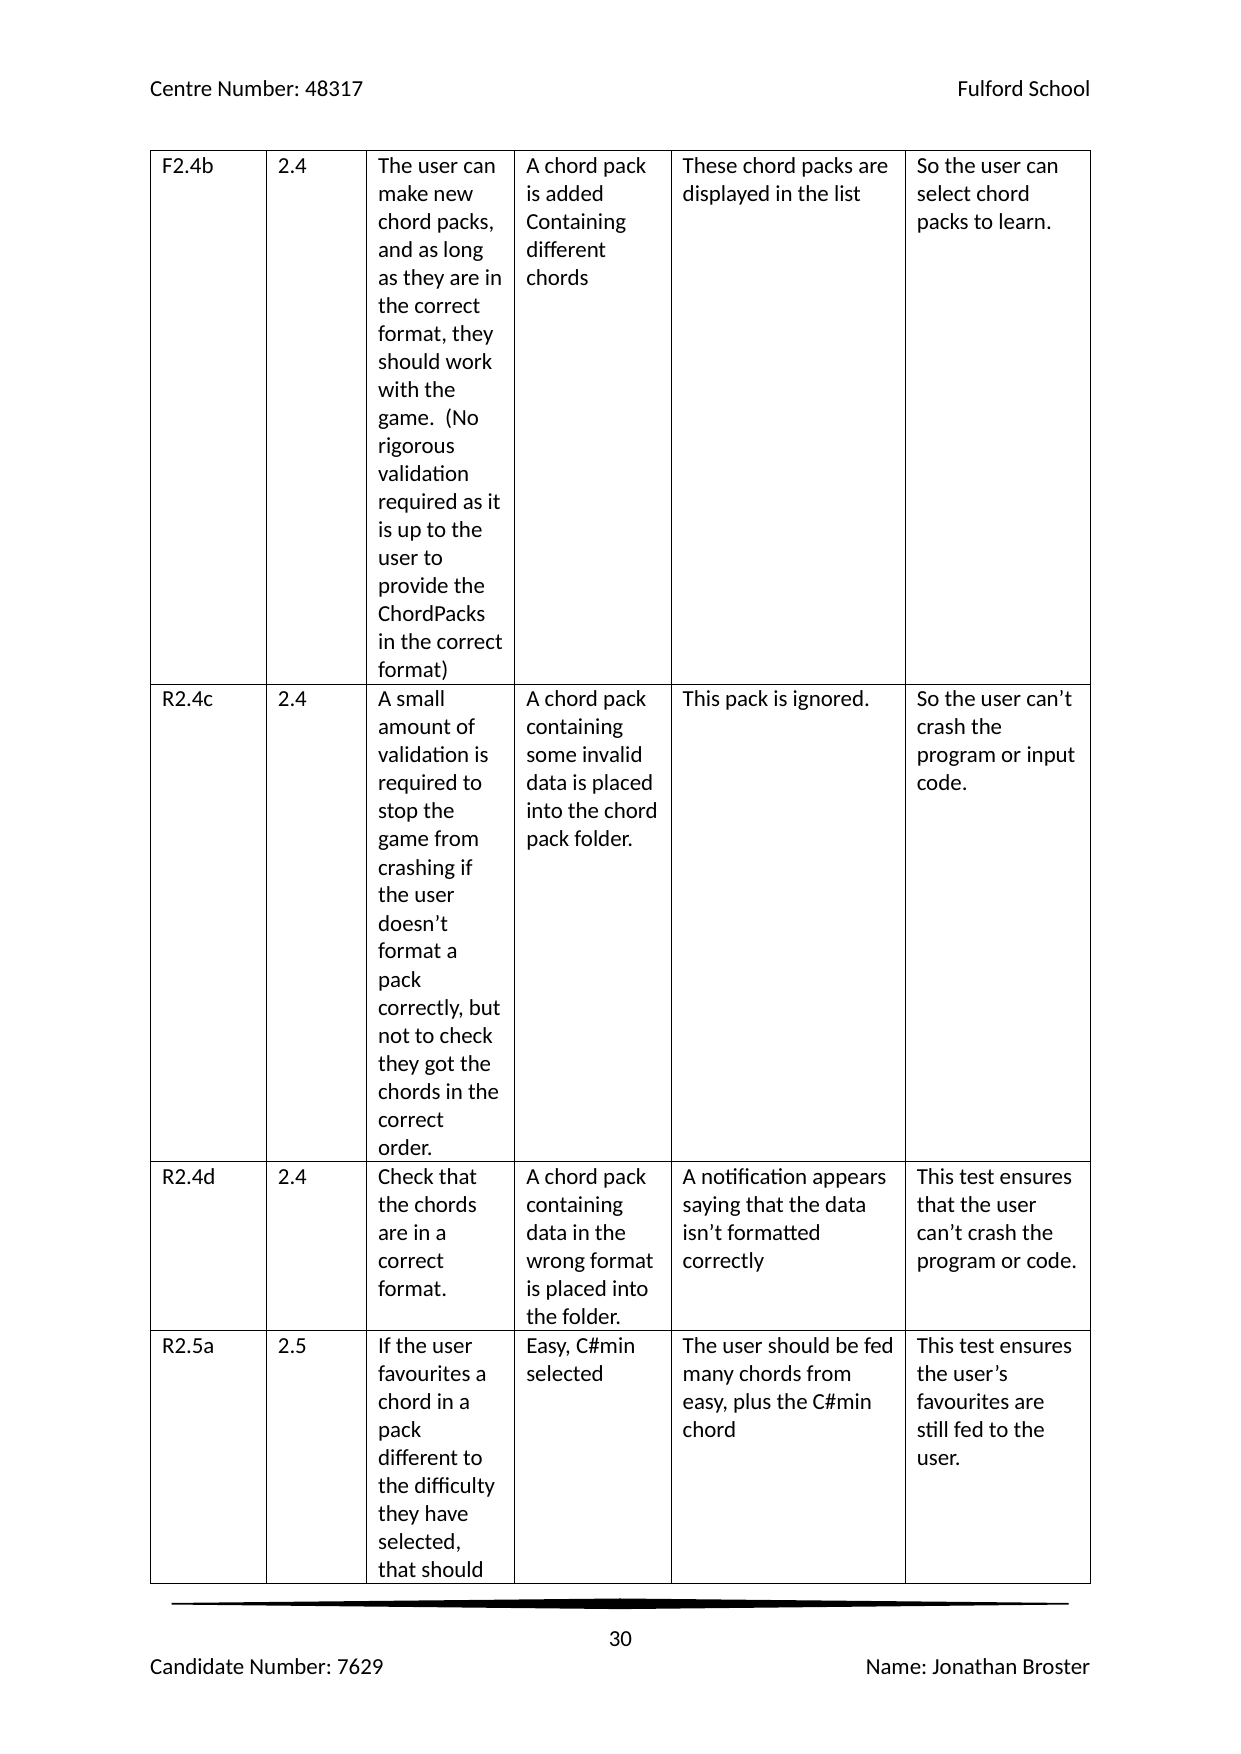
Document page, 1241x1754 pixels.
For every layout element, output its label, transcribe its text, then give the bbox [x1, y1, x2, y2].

table_cell R2.5a [151, 1331, 266, 1583]
table_cell 2.4 [267, 151, 366, 683]
table_cell This test ensures that the user can’t crash the program or code. [906, 1162, 1090, 1330]
table_cell A small amount of validation is required to stop the game from crashing if the user doesn’t format a pack correctly, but not to check they got the chords in the correct order. [367, 685, 514, 1161]
table_cell Check that the chords are in a correct format. [367, 1162, 514, 1330]
table_cell A chord pack is added Containing different chords [515, 151, 671, 683]
table_cell R2.4c [151, 685, 266, 1161]
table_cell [906, 1331, 1090, 1583]
table_cell 2.5 [267, 1331, 366, 1583]
table_cell This pack is ignored. [672, 685, 905, 1161]
table_cell So the user can’t crash the program or input code. [906, 685, 1090, 1161]
table_cell 2.4 [267, 1162, 366, 1330]
table_cell A notification appears saying that the data isn’t formatted correctly [672, 1162, 905, 1330]
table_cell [672, 1331, 905, 1583]
table_cell The user can make new chord packs, and as long as they are in the correct format, they should work with the game. (No rigorous validation required as it is up to the user to provide the ChordPacks in the correct format) [367, 151, 514, 683]
table_cell F2.4b [151, 151, 266, 683]
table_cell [367, 1331, 514, 1583]
table_cell A chord pack containing data in the wrong format is placed into the folder. [515, 1162, 671, 1330]
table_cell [515, 1331, 671, 1583]
table_cell R2.4d [151, 1162, 266, 1330]
table_cell A chord pack containing some invalid data is placed into the chord pack folder. [515, 685, 671, 1161]
table_cell These chord packs are displayed in the list [672, 151, 905, 683]
table_cell 2.4 [267, 685, 366, 1161]
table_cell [906, 151, 1090, 683]
